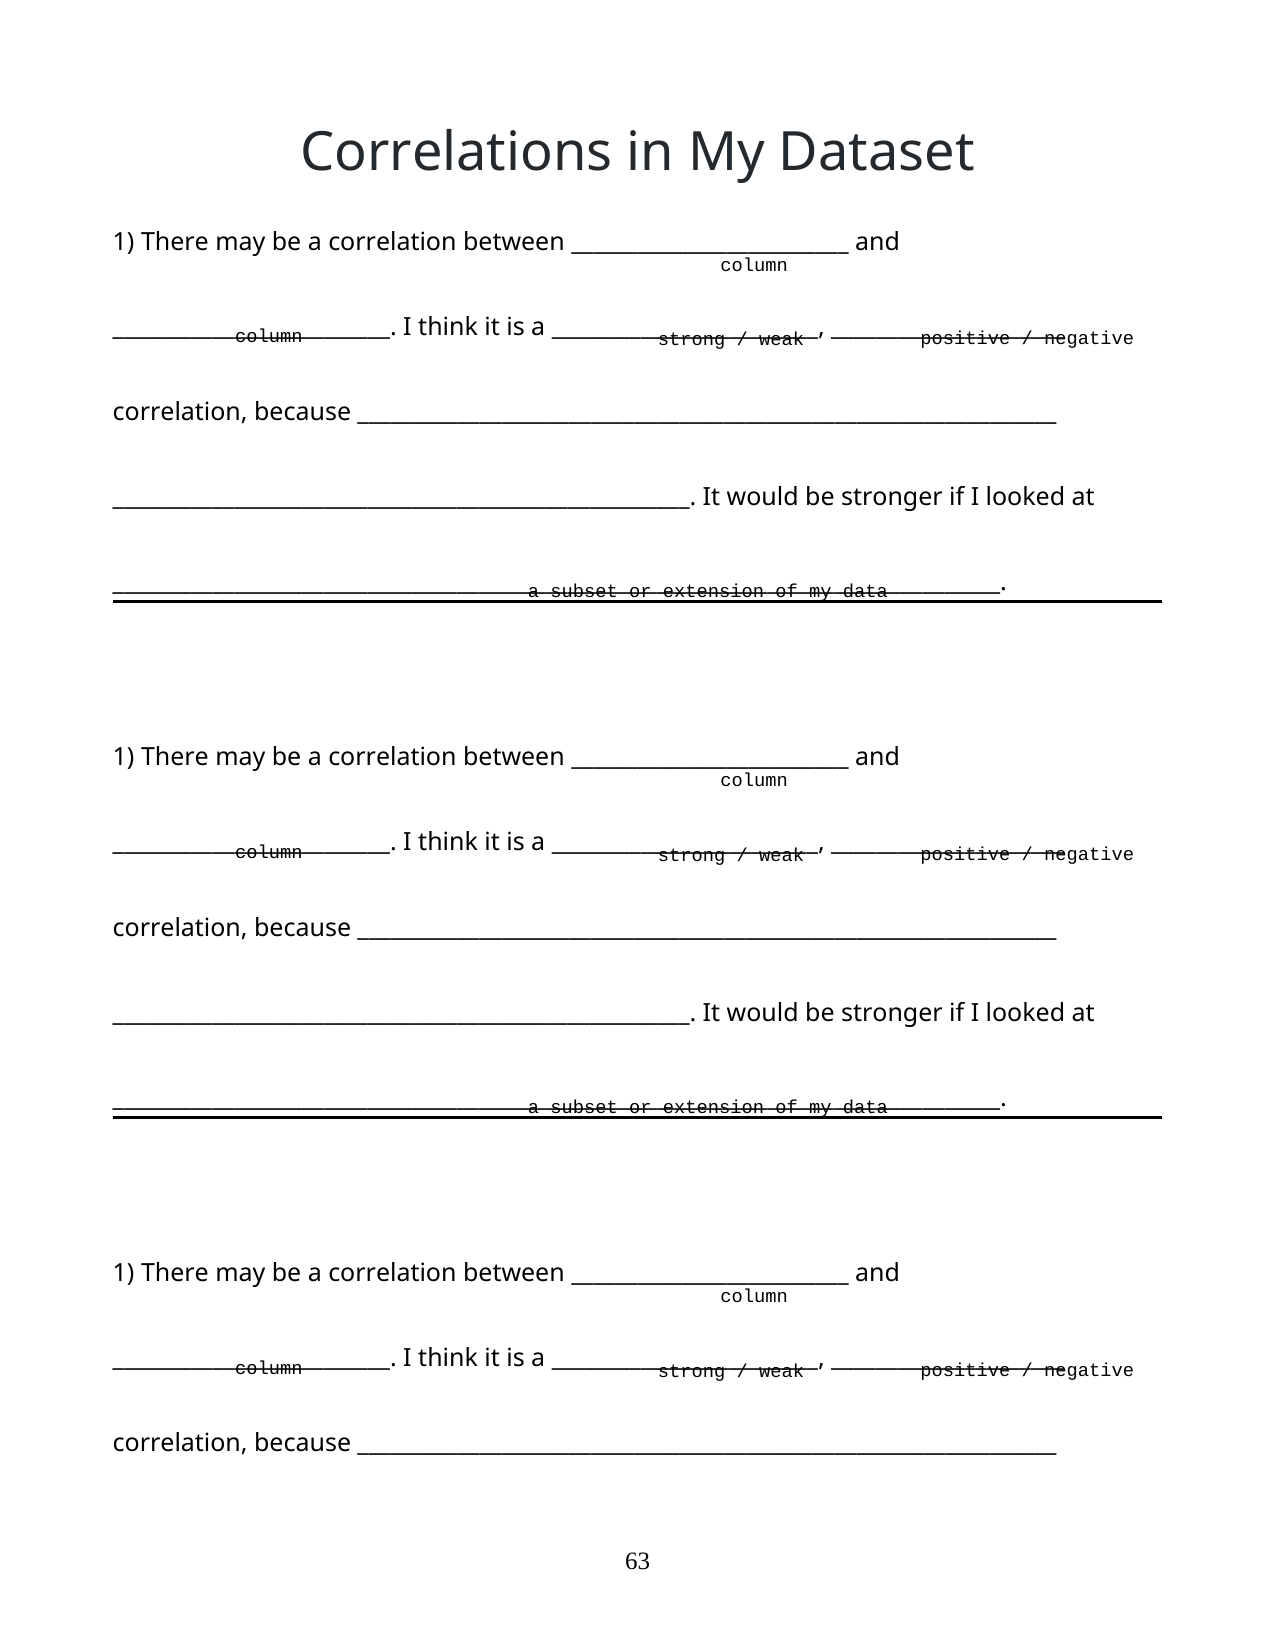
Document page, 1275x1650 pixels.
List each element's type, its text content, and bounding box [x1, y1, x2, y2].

text 1) There may be a correlation between _________________________ and _________________________. I think it is a ________________________, _____________________ correlation, because _______________________________________________________________ [112, 1255, 1162, 1459]
text 1) There may be a correlation between _________________________ and _________________________. I think it is a ________________________, _____________________ correlation, because _______________________________________________________________ [112, 739, 1162, 943]
text ____________________________________________________. It would be stronger if I looked at ________________________________________________________________________________. [112, 994, 1162, 1119]
subtitle Correlations in My Dataset [112, 112, 1162, 186]
text ____________________________________________________. It would be stronger if I looked at ________________________________________________________________________________. [112, 478, 1162, 603]
text 1) There may be a correlation between _________________________ and _________________________. I think it is a ________________________, _____________________ correlation, because _______________________________________________________________ [112, 223, 1162, 427]
